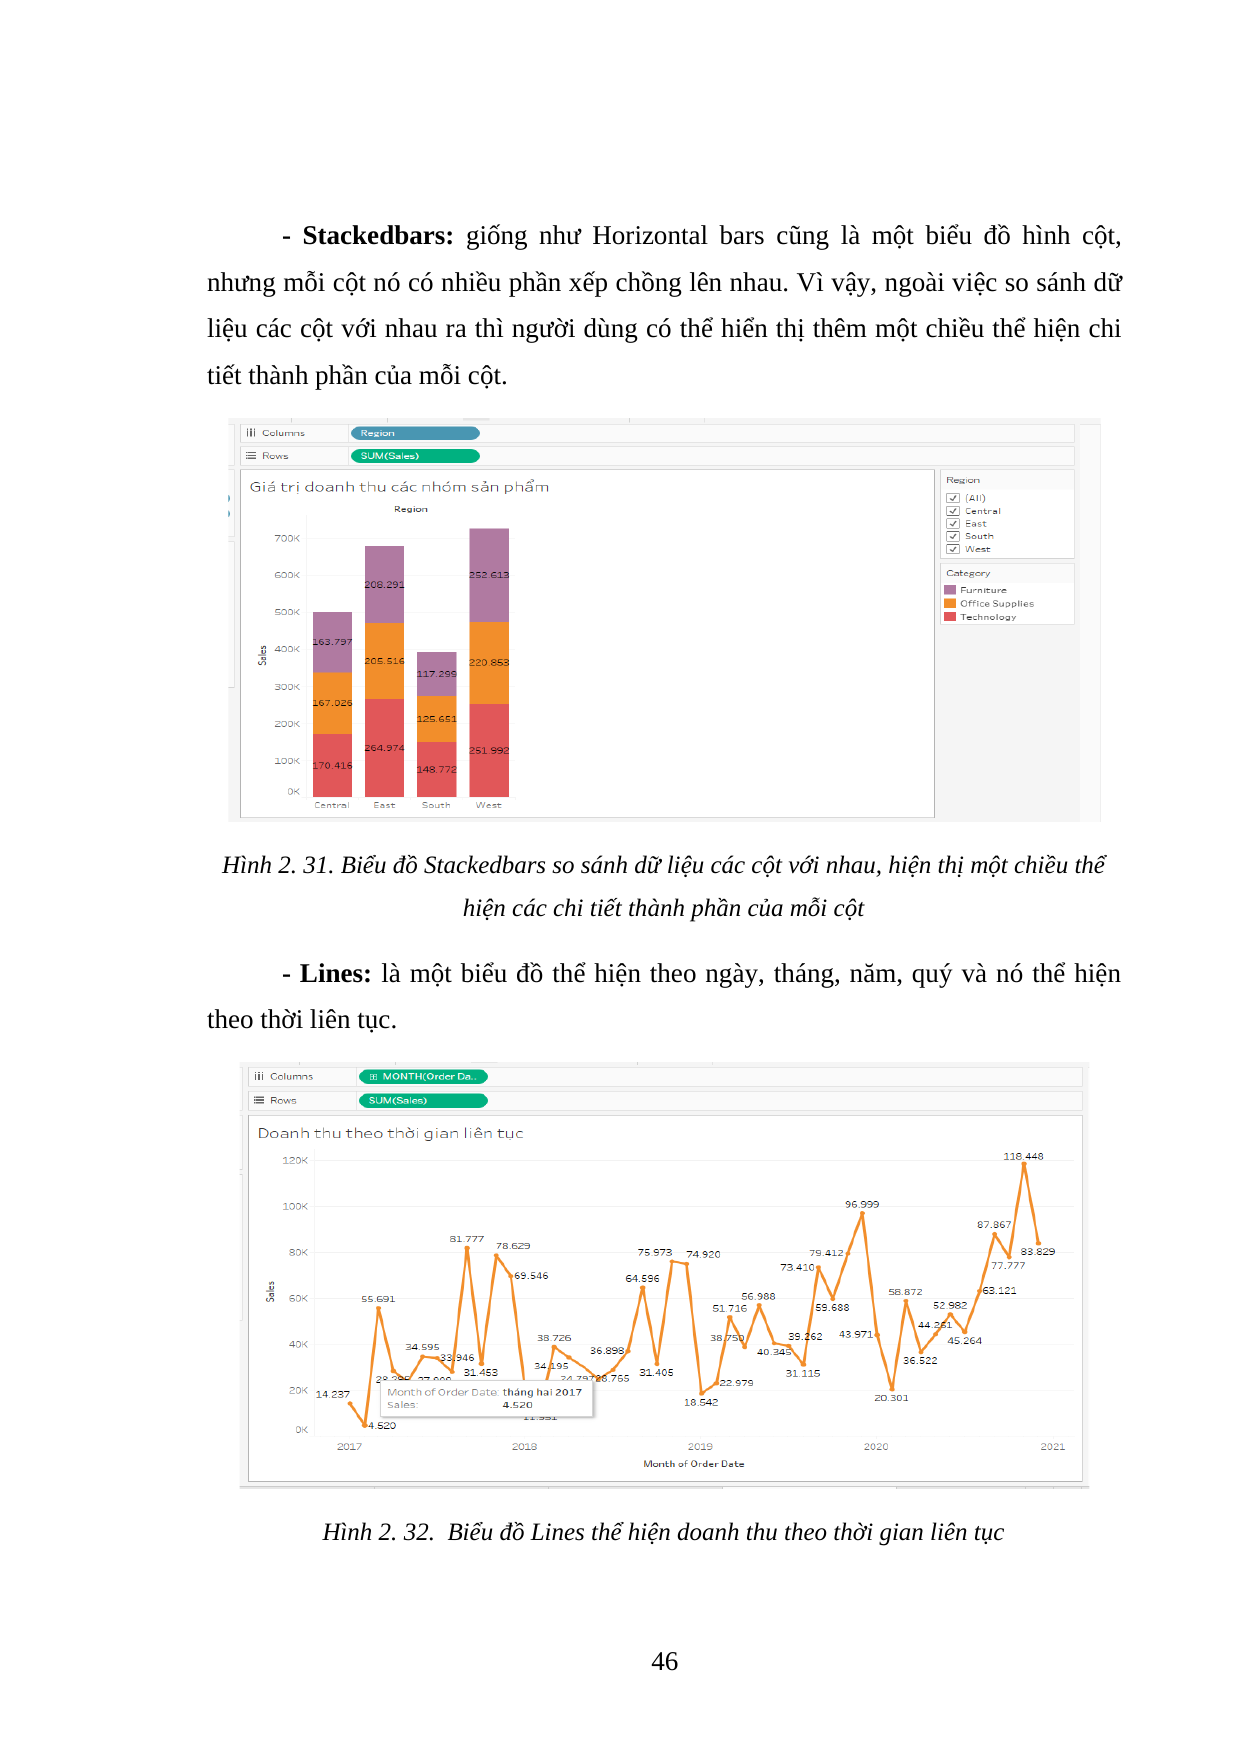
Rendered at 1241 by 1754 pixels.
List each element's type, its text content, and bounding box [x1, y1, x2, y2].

picture [228, 418, 1101, 822]
picture [239, 1062, 1090, 1489]
text - Lines: là một biểu đồ thể hiện theo ngày, tháng, năm, quý và nó thể hiện theo thời liên tục. [207, 957, 1122, 1035]
text - Stackedbars: giống như Horizontal bars cũng là một biểu đồ hình cột, nhưng mỗi cột nó có nhiều phần xếp chồng lên nhau. Vì vậy, ngoài việc so sánh dữ liệu các cột với nhau ra thì người dùng có thể hiển thị thêm một chiều thể hiện chi tiết thành phần của mỗi cột. [207, 219, 1122, 390]
